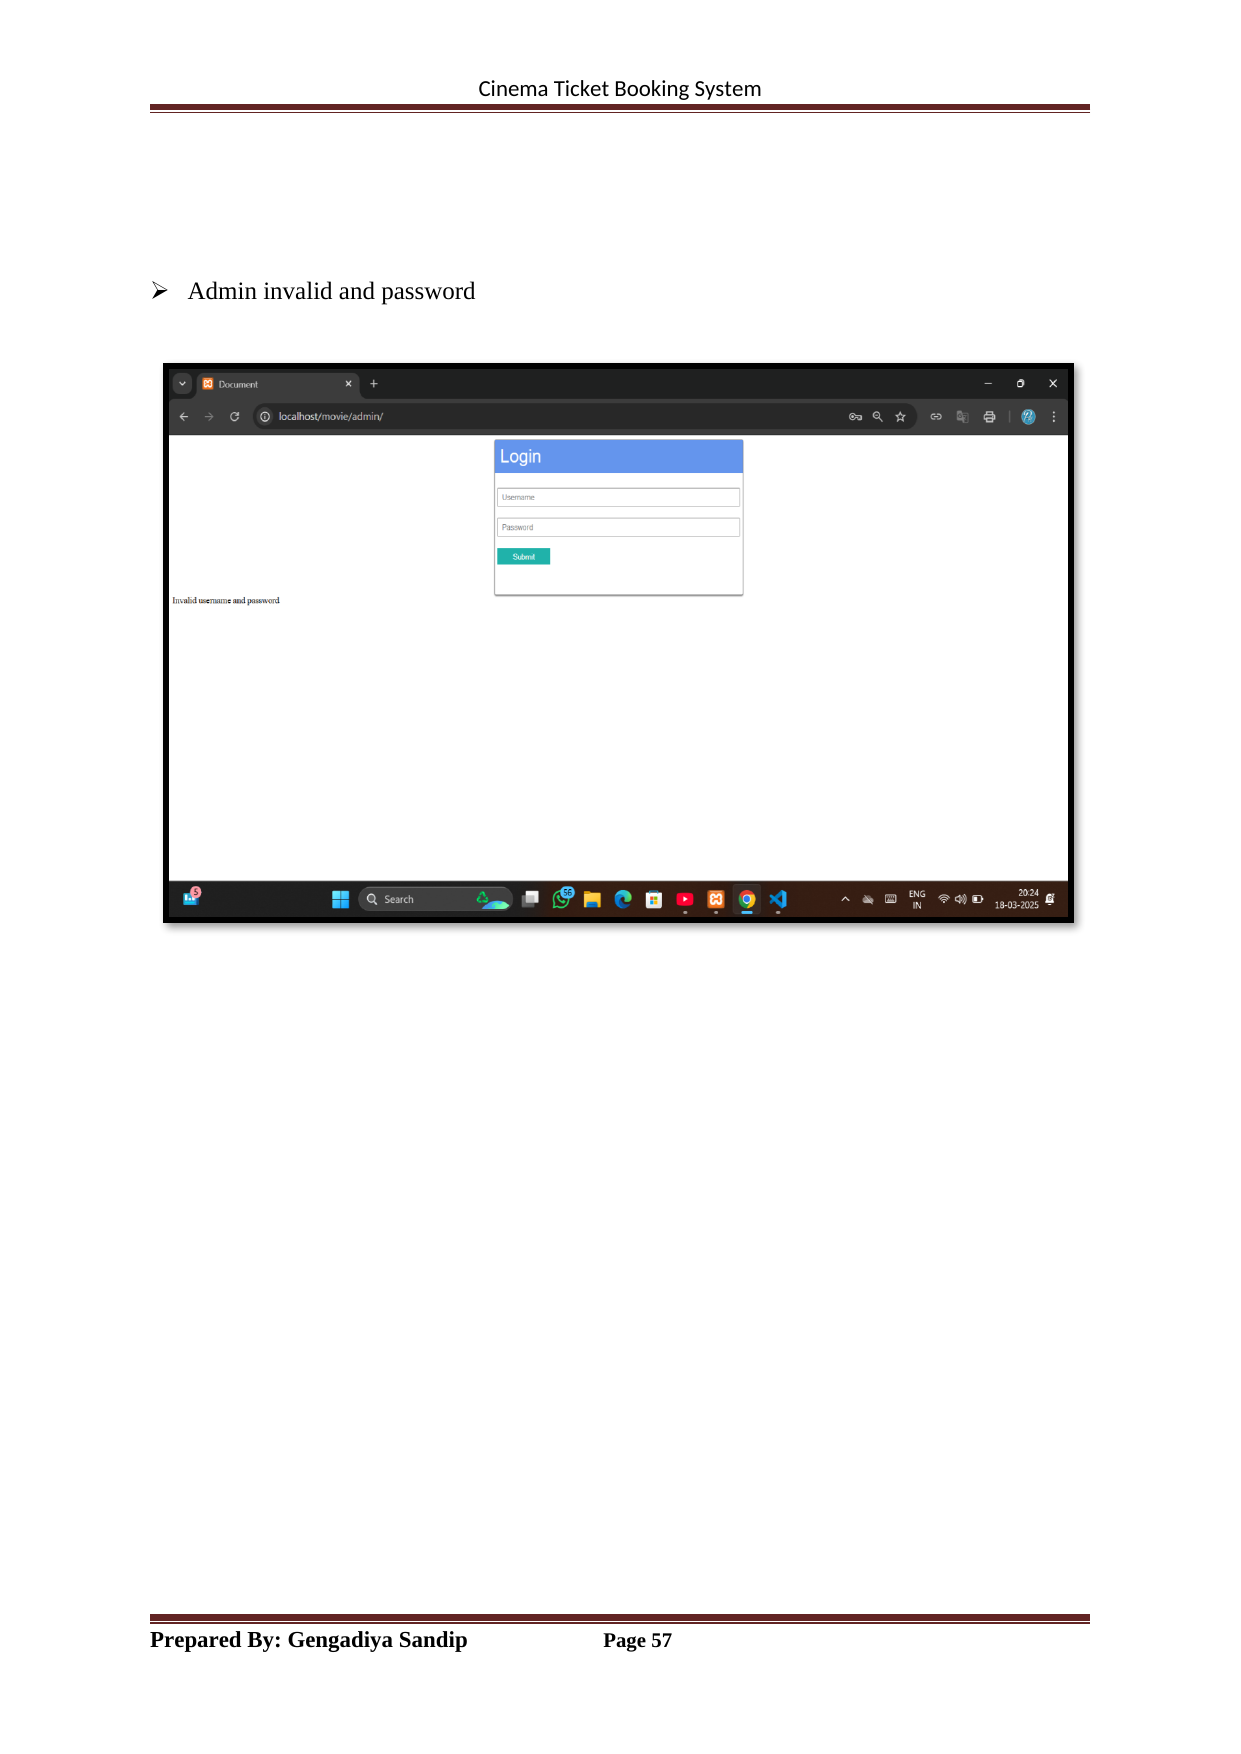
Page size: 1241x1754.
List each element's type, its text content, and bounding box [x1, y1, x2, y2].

list Admin invalid and password [150, 276, 1090, 305]
picture [169, 369, 1068, 917]
